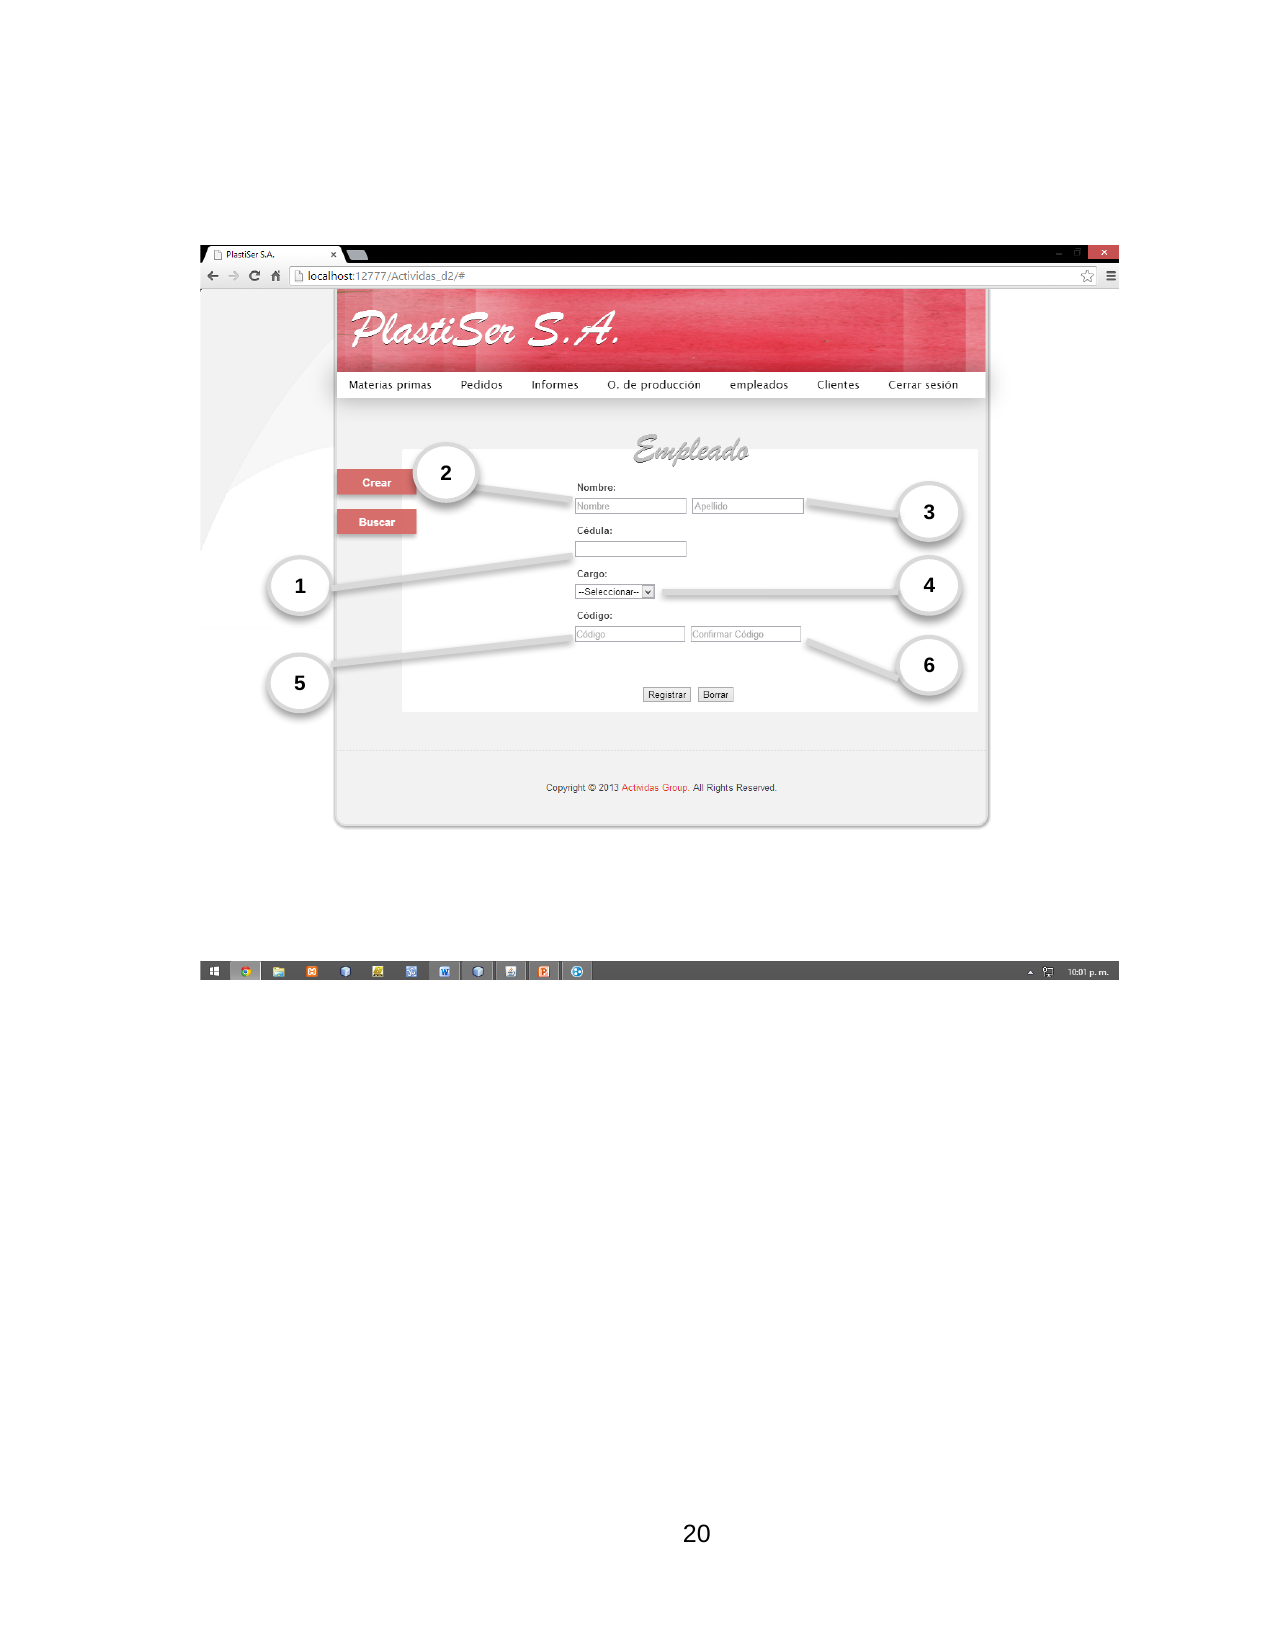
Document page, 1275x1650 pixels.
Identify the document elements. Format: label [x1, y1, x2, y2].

picture [200, 245, 1118, 980]
